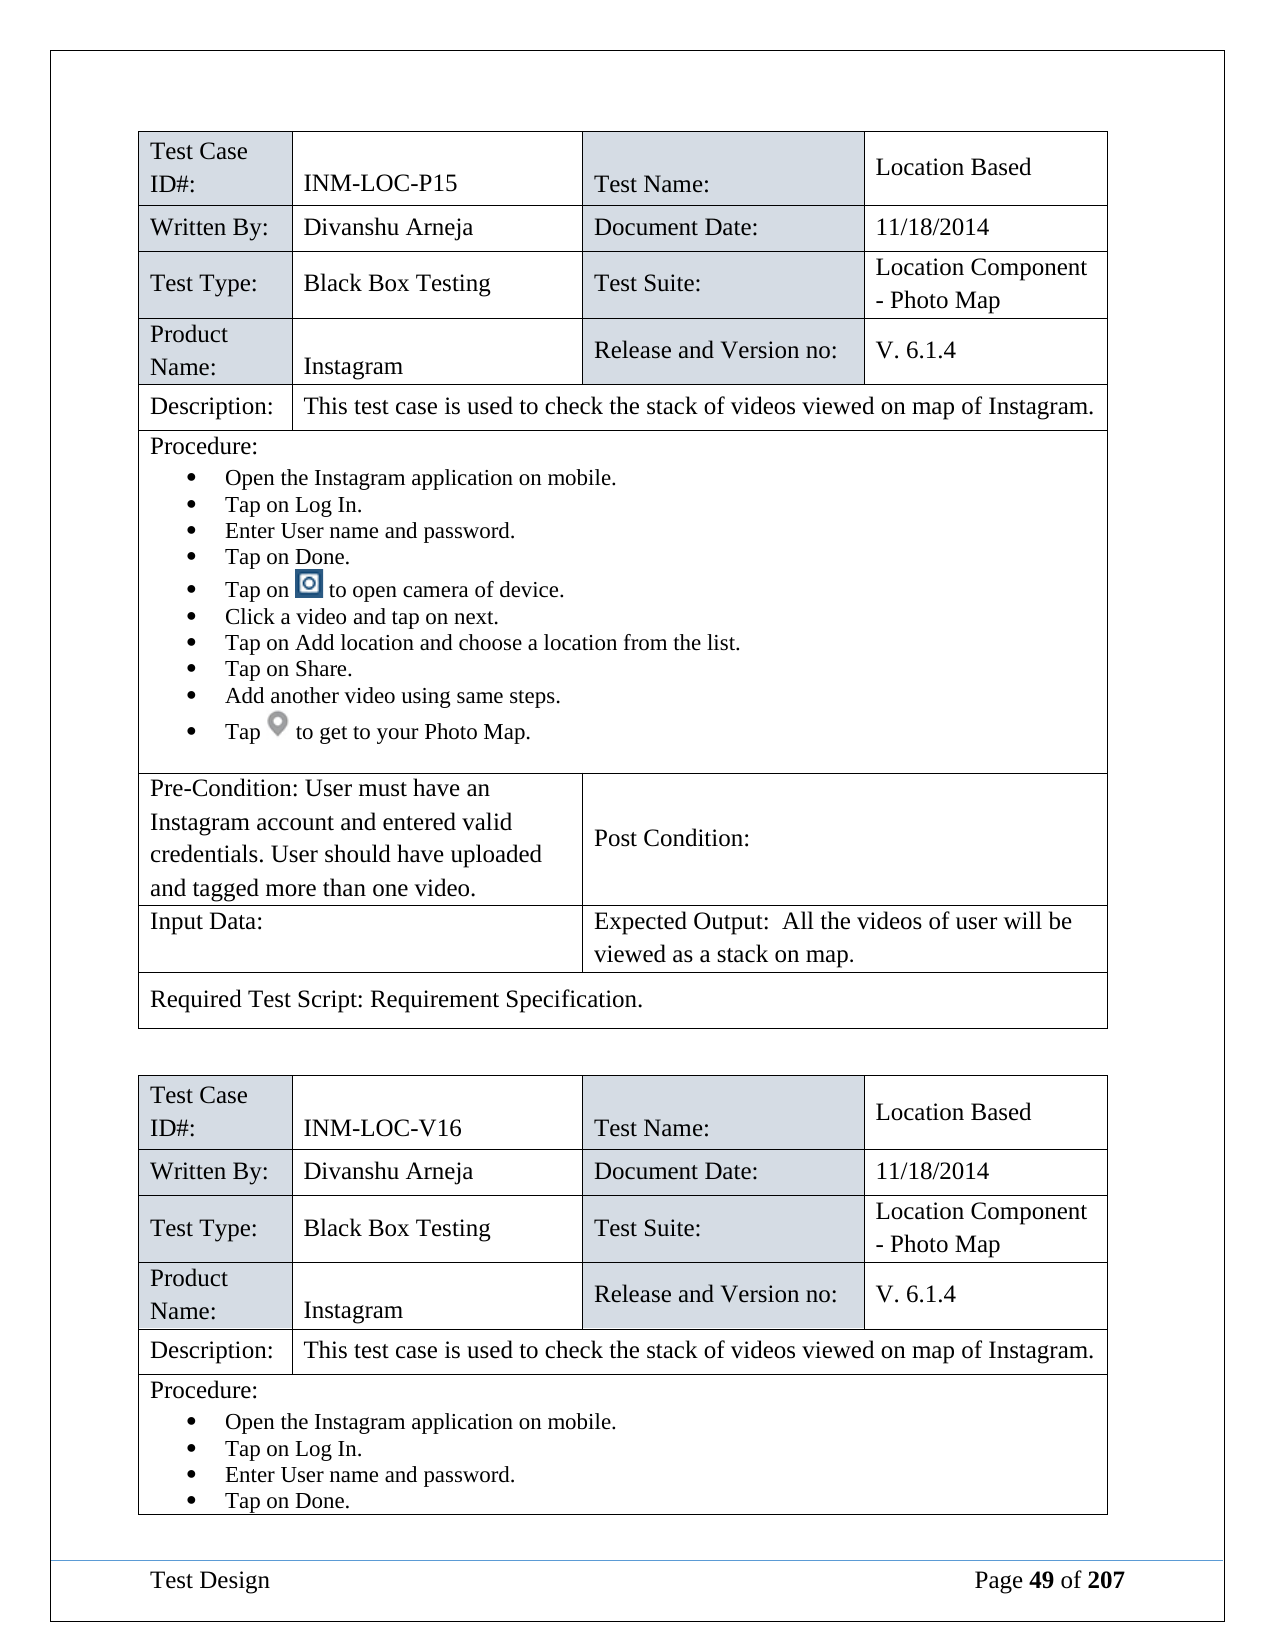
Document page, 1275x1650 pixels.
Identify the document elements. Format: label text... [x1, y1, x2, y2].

table_cell 11/18/2014 [865, 1150, 1107, 1195]
table_cell Test Suite: [583, 252, 864, 318]
table_cell Test Type: [139, 1196, 292, 1262]
table_cell Black Box Testing [293, 1196, 582, 1262]
table_cell Document Date: [583, 206, 864, 251]
table_cell Divanshu Arneja [293, 1150, 582, 1195]
table_cell Test Suite: [583, 1196, 864, 1262]
table_cell Divanshu Arneja [293, 206, 582, 251]
table_header Location Based [865, 1076, 1107, 1149]
table_cell 11/18/2014 [865, 206, 1107, 251]
table_cell Post Condition: [583, 774, 1107, 905]
table_header Test Case ID#: [139, 132, 292, 205]
table_cell Product Name: [139, 319, 292, 384]
table_cell Release and Version no: [583, 319, 864, 384]
table_header INM-LOC-P15 [293, 132, 582, 205]
table_cell This test case is used to check the stack of videos viewed on map of Instagram. [293, 1330, 1107, 1374]
picture [266, 708, 290, 740]
table_cell Instagram [293, 1263, 582, 1328]
table_cell Description: [139, 385, 292, 430]
table_cell Pre-Condition: User must have an Instagram account and entered valid credentials. User should have uploaded and tagged more than one video. [139, 774, 582, 905]
table_cell Instagram [293, 319, 582, 384]
table_cell Test Type: [139, 252, 292, 318]
table_cell Procedure: Open the Instagram application on mobile. Tap on Log In. Enter User name and password. Tap on Done. Tap on to open camera of device. Click a video and tap on next. Tap on Add location and choose a location from the list. Tap on Share. Add another video using same steps. Tap to get to your Photo Map. [139, 431, 1107, 772]
table_cell Expected Output: All the videos of user will be viewed as a stack on map. [583, 906, 1107, 972]
table_header Test Name: [583, 132, 864, 205]
table_cell Release and Version no: [583, 1263, 864, 1328]
table_cell Product Name: [139, 1263, 292, 1328]
table_cell Description: [139, 1330, 292, 1374]
table_cell Written By: [139, 206, 292, 251]
table_header Test Name: [583, 1076, 864, 1149]
table_cell Required Test Script: Requirement Specification. [139, 973, 1107, 1027]
table_header INM-LOC-V16 [293, 1076, 582, 1149]
table_cell Black Box Testing [293, 252, 582, 318]
table_cell Written By: [139, 1150, 292, 1195]
table_cell Input Data: [139, 906, 582, 972]
table_cell V. 6.1.4 [865, 319, 1107, 384]
table_cell Location Component - Photo Map [865, 1196, 1107, 1262]
table_header Location Based [865, 132, 1107, 205]
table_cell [139, 1375, 1107, 1514]
picture [295, 569, 324, 598]
table_cell V. 6.1.4 [865, 1263, 1107, 1328]
table_cell Document Date: [583, 1150, 864, 1195]
table_cell This test case is used to check the stack of videos viewed on map of Instagram. [293, 385, 1107, 430]
table_cell Location Component - Photo Map [865, 252, 1107, 318]
table_header Test Case ID#: [139, 1076, 292, 1149]
